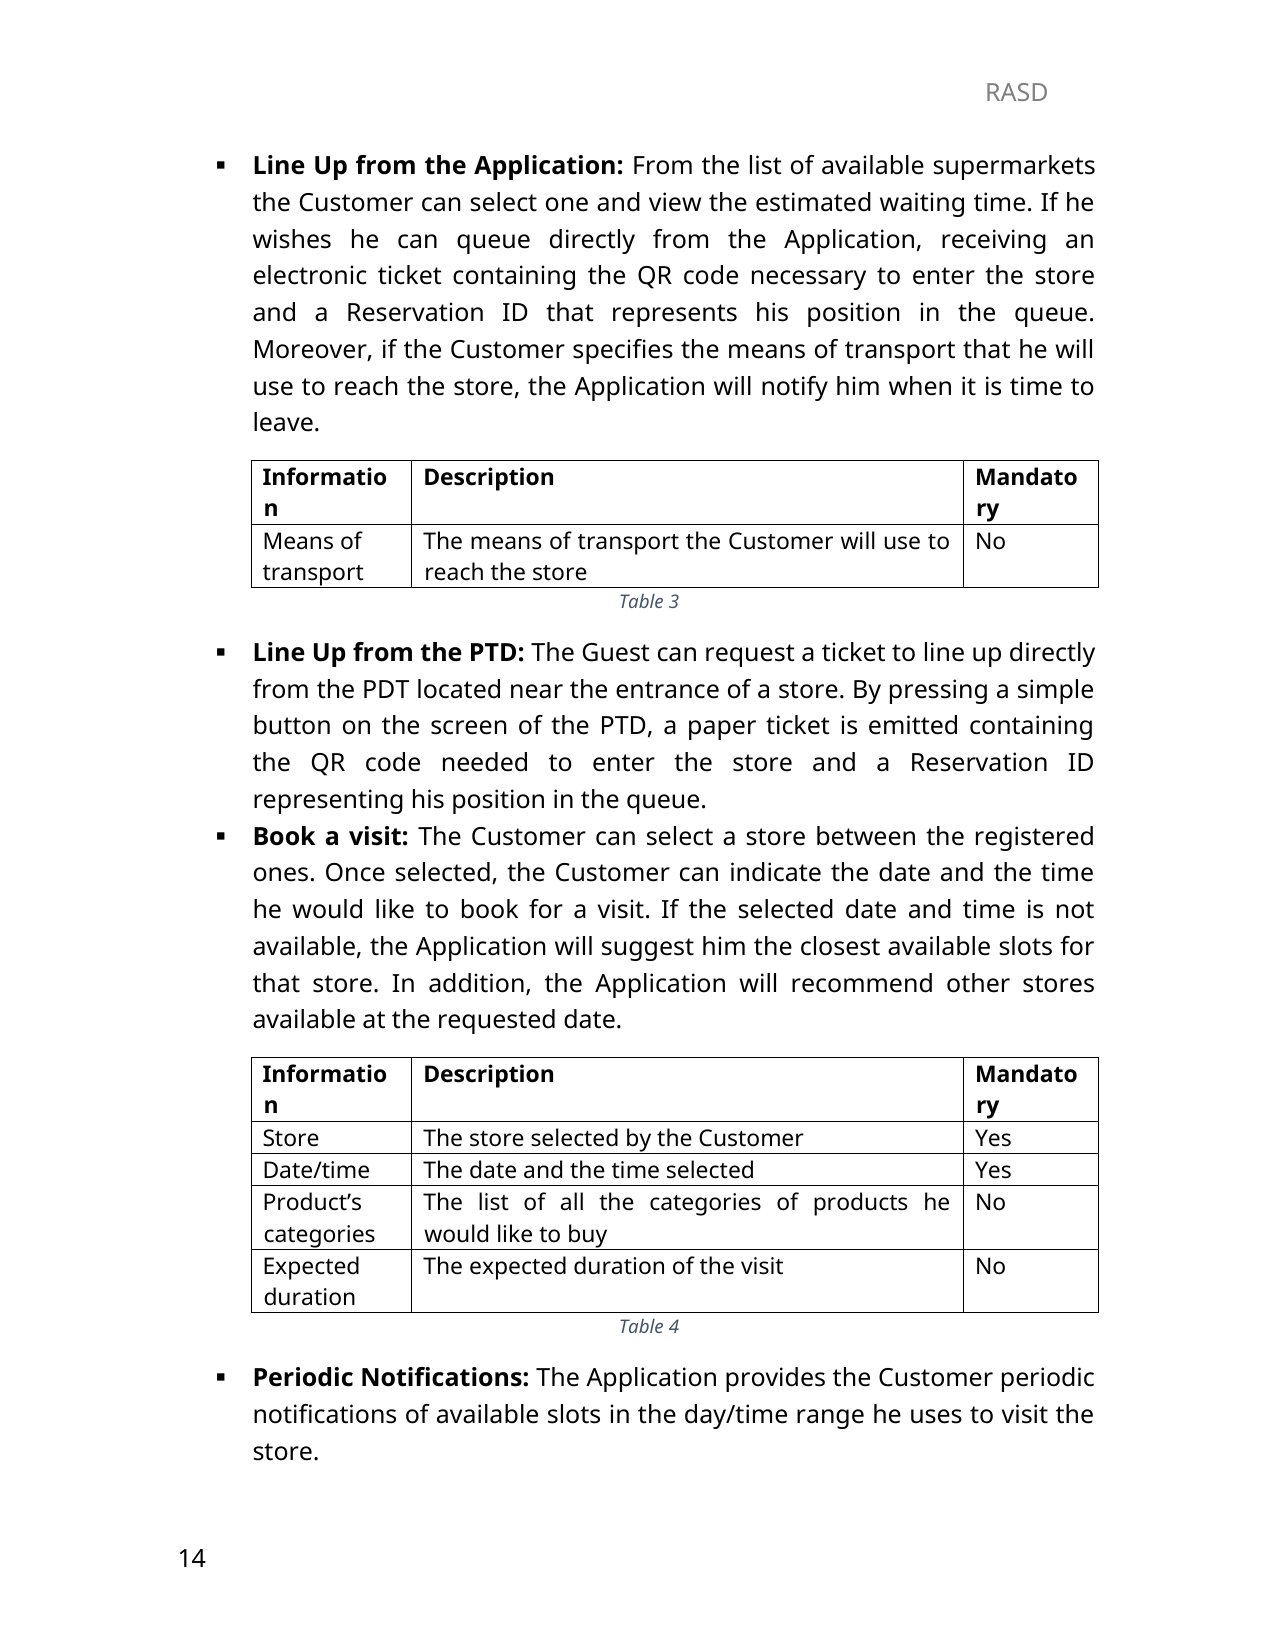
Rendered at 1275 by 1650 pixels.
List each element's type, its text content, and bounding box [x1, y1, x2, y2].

table_header Information [252, 1058, 411, 1121]
table_cell The store selected by the Customer [412, 1122, 963, 1153]
table_cell Date/time [252, 1154, 411, 1185]
table_header Description [412, 461, 963, 523]
table_cell No [964, 525, 1098, 587]
table_cell Means of transport [252, 525, 411, 587]
table_cell The list of all the categories of products he would like to buy [412, 1186, 963, 1249]
table_header Mandatory [964, 1058, 1098, 1121]
table_cell Yes [964, 1122, 1098, 1153]
table_header Information [252, 461, 411, 523]
table_cell The means of transport the Customer will use to reach the store [412, 525, 963, 587]
table_cell Store [252, 1122, 411, 1153]
table_cell No [964, 1186, 1098, 1249]
list Periodic Notifications: The Application provides the Customer periodic notifications of available slots in the day/time range he uses to visit the store. [215, 1360, 1096, 1467]
table_header Description [412, 1058, 963, 1121]
table_header Mandatory [964, 461, 1098, 523]
list Line Up from the PTD: The Guest can request a ticket to line up directly from the PDT located near the entrance of a store. By pressing a simple button on the screen of the PTD, a paper ticket is emitted containing the QR code needed to enter the store and a Reservation ID representing his position in the queue. [215, 634, 1096, 816]
list Line Up from the Application: From the list of available supermarkets the Customer can select one and view the estimated waiting time. If he wishes he can queue directly from the Application, receiving an electronic ticket containing the QR code necessary to enter the store and a Reservation ID that represents his position in the queue. Moreover, if the Customer specifies the means of transport that he will use to reach the store, the Application will notify him when it is time to leave. [215, 148, 1096, 439]
text Table 4 [251, 1313, 1048, 1339]
table_cell No [964, 1250, 1098, 1312]
table_cell The expected duration of the visit [412, 1250, 963, 1312]
table_cell The date and the time selected [412, 1154, 963, 1185]
text Table 3 [251, 588, 1048, 614]
table_cell Yes [964, 1154, 1098, 1185]
table_cell Product’s categories [252, 1186, 411, 1249]
list Book a visit: The Customer can select a store between the registered ones. Once selected, the Customer can indicate the date and the time he would like to book for a visit. If the selected date and time is not available, the Application will suggest him the closest available slots for that store. In addition, the Application will recommend other stores available at the requested date. [215, 818, 1096, 1036]
table_cell Expected duration [252, 1250, 411, 1312]
